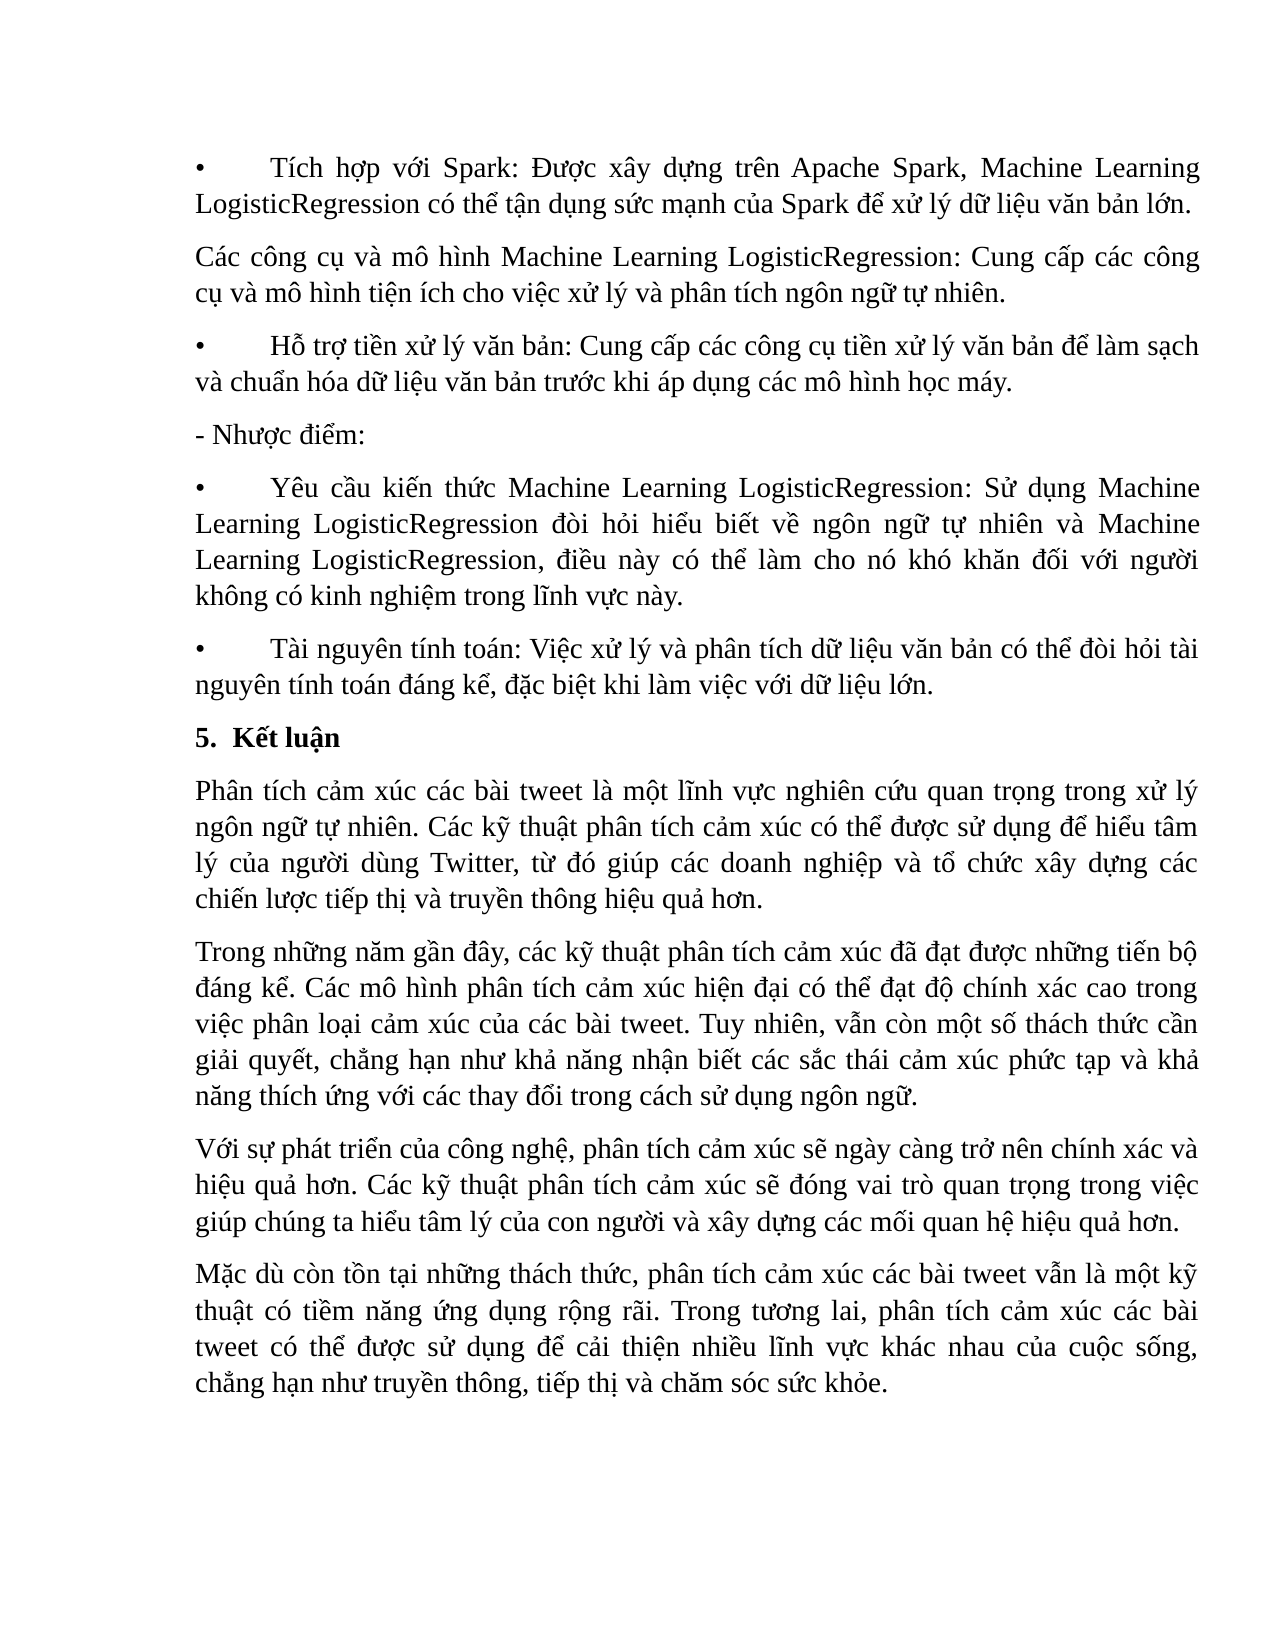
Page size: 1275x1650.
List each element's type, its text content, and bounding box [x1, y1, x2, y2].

text • Tài nguyên tính toán: Việc xử lý và phân tích dữ liệu văn bản có thể đòi hỏi tài nguyên tính toán đáng kể, đặc biệt khi làm việc với dữ liệu lớn. [195, 631, 1200, 701]
text Với sự phát triển của công nghệ, phân tích cảm xúc sẽ ngày càng trở nên chính xác và hiệu quả hơn. Các kỹ thuật phân tích cảm xúc sẽ đóng vai trò quan trọng trong việc giúp chúng ta hiểu tâm lý của con người và xây dựng các mối quan hệ hiệu quả hơn. [195, 1131, 1200, 1237]
text Các công cụ và mô hình Machine Learning LogisticRegression: Cung cấp các công cụ và mô hình tiện ích cho việc xử lý và phân tích ngôn ngữ tự nhiên. [195, 239, 1200, 309]
list Kết luận [195, 720, 1200, 753]
text Mặc dù còn tồn tại những thách thức, phân tích cảm xúc các bài tweet vẫn là một kỹ thuật có tiềm năng ứng dụng rộng rãi. Trong tương lai, phân tích cảm xúc các bài tweet có thể được sử dụng để cải thiện nhiều lĩnh vực khác nhau của cuộc sống, chẳng hạn như truyền thông, tiếp thị và chăm sóc sức khỏe. [195, 1256, 1200, 1398]
text - Nhược điểm: [195, 417, 1200, 450]
text Phân tích cảm xúc các bài tweet là một lĩnh vực nghiên cứu quan trọng trong xử lý ngôn ngữ tự nhiên. Các kỹ thuật phân tích cảm xúc có thể được sử dụng để hiểu tâm lý của người dùng Twitter, từ đó giúp các doanh nghiệp và tổ chức xây dựng các chiến lược tiếp thị và truyền thông hiệu quả hơn. [195, 773, 1200, 915]
text • Hỗ trợ tiền xử lý văn bản: Cung cấp các công cụ tiền xử lý văn bản để làm sạch và chuẩn hóa dữ liệu văn bản trước khi áp dụng các mô hình học máy. [195, 328, 1200, 398]
text Trong những năm gần đây, các kỹ thuật phân tích cảm xúc đã đạt được những tiến bộ đáng kể. Các mô hình phân tích cảm xúc hiện đại có thể đạt độ chính xác cao trong việc phân loại cảm xúc của các bài tweet. Tuy nhiên, vẫn còn một số thách thức cần giải quyết, chẳng hạn như khả năng nhận biết các sắc thái cảm xúc phức tạp và khả năng thích ứng với các thay đổi trong cách sử dụng ngôn ngữ. [195, 934, 1200, 1112]
text • Yêu cầu kiến thức Machine Learning LogisticRegression: Sử dụng Machine Learning LogisticRegression đòi hỏi hiểu biết về ngôn ngữ tự nhiên và Machine Learning LogisticRegression, điều này có thể làm cho nó khó khăn đối với người không có kinh nghiệm trong lĩnh vực này. [195, 470, 1200, 612]
text • Tích hợp với Spark: Được xây dựng trên Apache Spark, Machine Learning LogisticRegression có thể tận dụng sức mạnh của Spark để xử lý dữ liệu văn bản lớn. [195, 150, 1200, 220]
